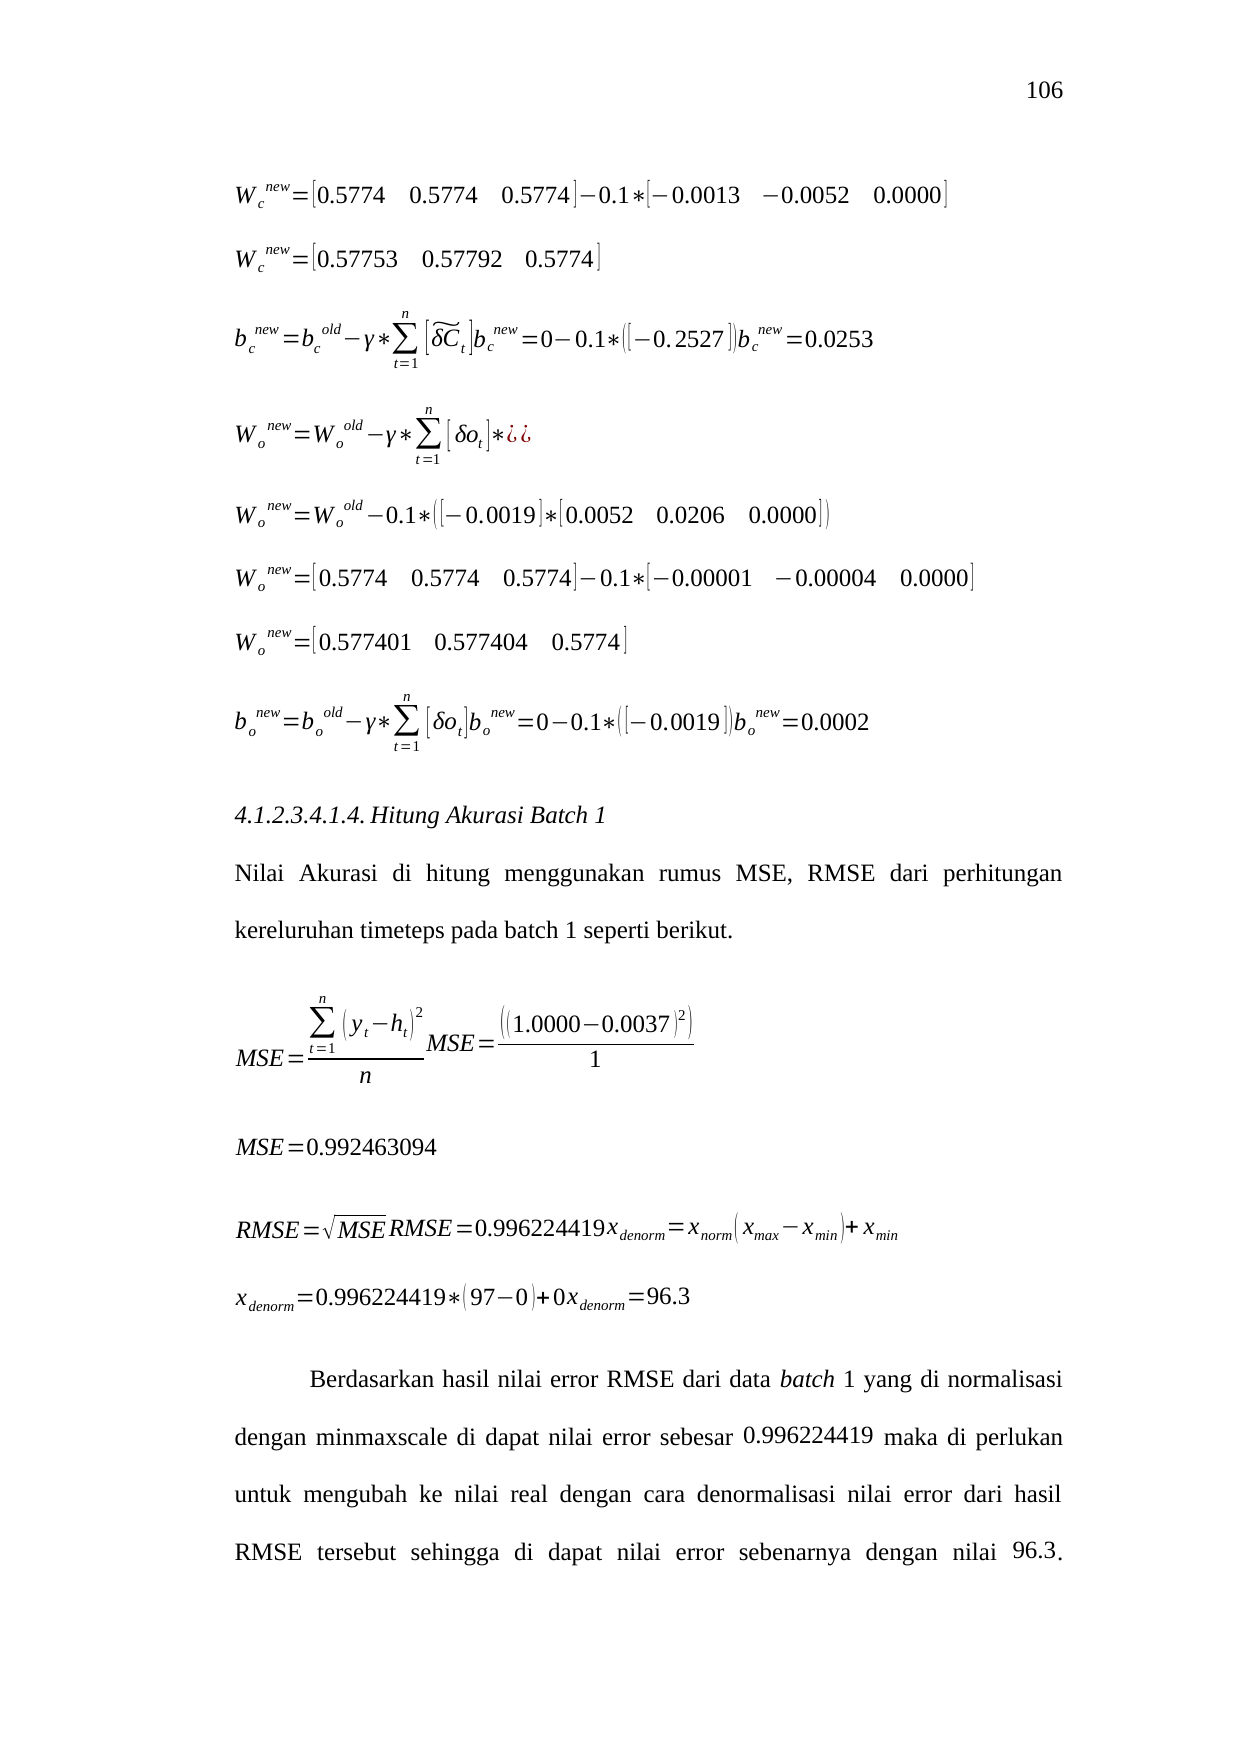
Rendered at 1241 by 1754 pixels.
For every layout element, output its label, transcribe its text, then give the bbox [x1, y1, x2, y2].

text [234, 1364, 1063, 1565]
subtitle Hitung Akurasi Batch 1 [234, 800, 1063, 829]
text Nilai Akurasi di hitung menggunakan rumus MSE, RMSE dari perhitungan kereluruhan timeteps pada batch 1 seperti berikut. [234, 858, 1063, 944]
